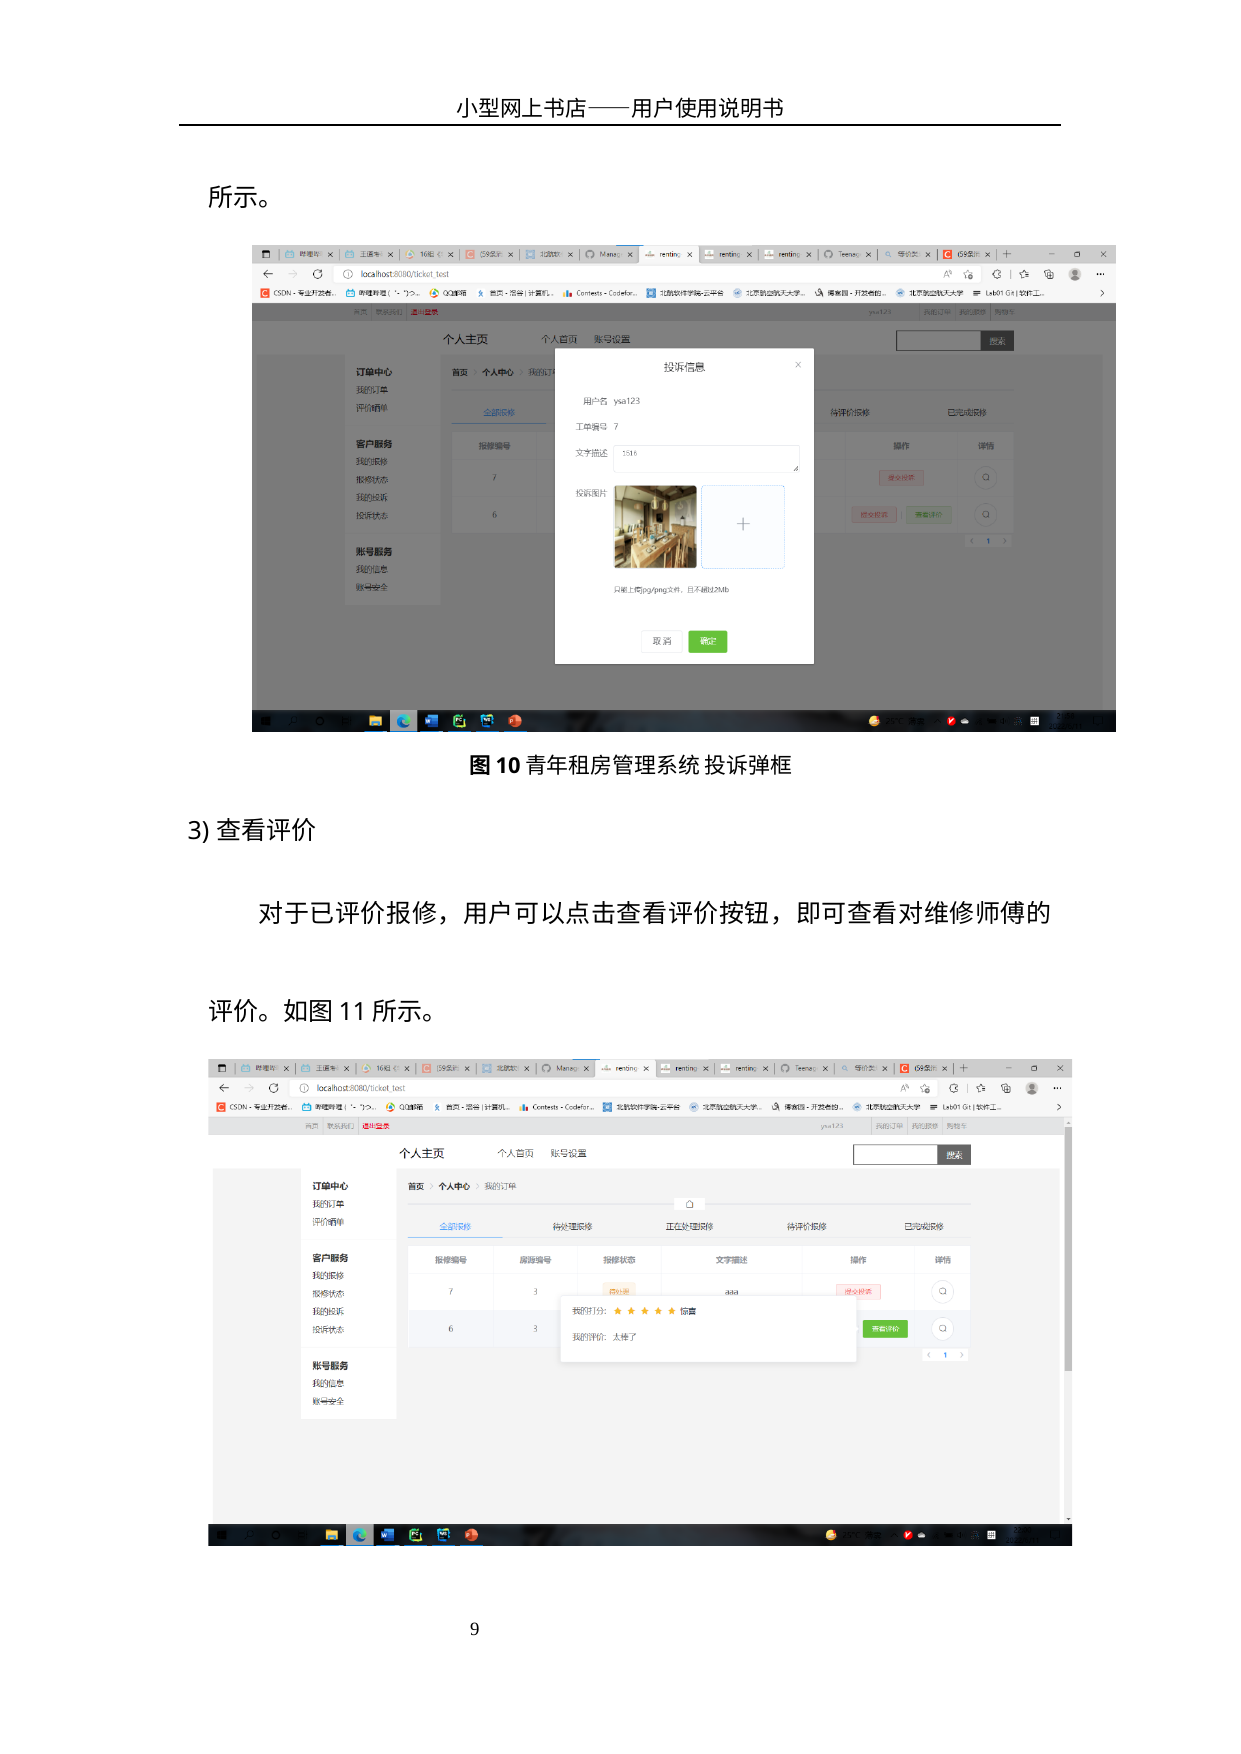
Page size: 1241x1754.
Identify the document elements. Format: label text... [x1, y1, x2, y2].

picture [252, 245, 1116, 732]
text 3) 查看评价 [187, 796, 1053, 861]
list 图10青年租房管理系统 投诉弹框 [208, 748, 1053, 780]
picture [208, 1059, 1073, 1546]
text 对于已评价报修，用户可以点击查看评价按钮，即可查看对维修师傅的评价。如图11所示。 [208, 879, 1053, 1042]
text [208, 163, 1053, 228]
